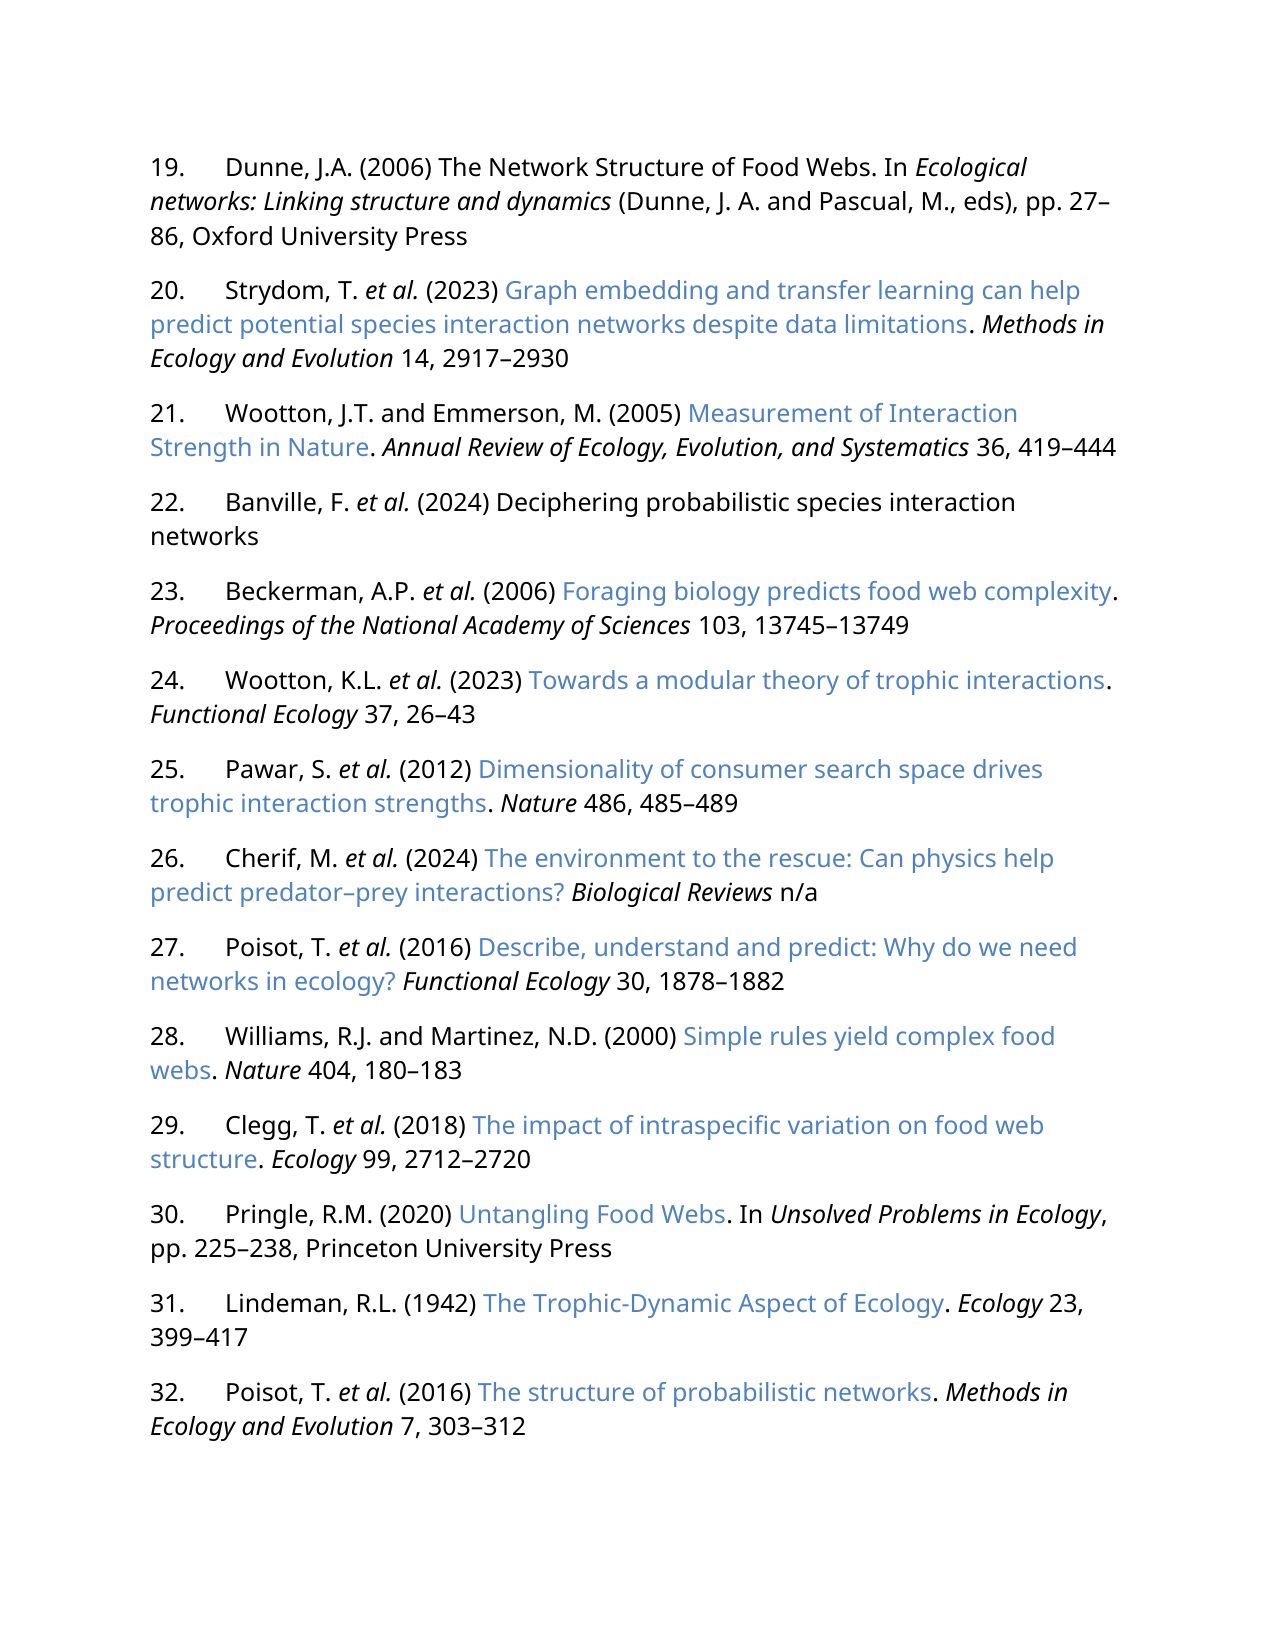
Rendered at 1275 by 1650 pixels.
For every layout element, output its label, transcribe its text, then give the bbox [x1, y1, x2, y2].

text 21. Wootton, J.T. and Emmerson, M. (2005) Measurement of Interaction Strength in Nature. Annual Review of Ecology, Evolution, and Systematics 36, 419–444 [150, 396, 1125, 464]
text 23. Beckerman, A.P. et al. (2006) Foraging biology predicts food web complexity. Proceedings of the National Academy of Sciences 103, 13745–13749 [150, 574, 1125, 642]
text 32. Poisot, T. et al. (2016) The structure of probabilistic networks. Methods in Ecology and Evolution 7, 303–312 [150, 1374, 1125, 1443]
text 26. Cherif, M. et al. (2024) The environment to the rescue: Can physics help predict predator–prey interactions? Biological Reviews n/a [150, 841, 1125, 909]
text 19. Dunne, J.A. (2006) The Network Structure of Food Webs. In Ecological networks: Linking structure and dynamics (Dunne, J. A. and Pascual, M., eds), pp. 27–86, Oxford University Press [150, 150, 1125, 252]
text 24. Wootton, K.L. et al. (2023) Towards a modular theory of trophic interactions. Functional Ecology 37, 26–43 [150, 663, 1125, 731]
text 29. Clegg, T. et al. (2018) The impact of intraspecific variation on food web structure. Ecology 99, 2712–2720 [150, 1108, 1125, 1176]
text 27. Poisot, T. et al. (2016) Describe, understand and predict: Why do we need networks in ecology? Functional Ecology 30, 1878–1882 [150, 930, 1125, 998]
text 25. Pawar, S. et al. (2012) Dimensionality of consumer search space drives trophic interaction strengths. Nature 486, 485–489 [150, 752, 1125, 820]
text 30. Pringle, R.M. (2020) Untangling Food Webs. In Unsolved Problems in Ecology, pp. 225–238, Princeton University Press [150, 1197, 1125, 1265]
text 31. Lindeman, R.L. (1942) The Trophic-Dynamic Aspect of Ecology. Ecology 23, 399–417 [150, 1286, 1125, 1354]
text 20. Strydom, T. et al. (2023) Graph embedding and transfer learning can help predict potential species interaction networks despite data limitations. Methods in Ecology and Evolution 14, 2917–2930 [150, 273, 1125, 375]
text 22. Banville, F. et al. (2024) Deciphering probabilistic species interaction networks [150, 485, 1125, 553]
text 28. Williams, R.J. and Martinez, N.D. (2000) Simple rules yield complex food webs. Nature 404, 180–183 [150, 1019, 1125, 1087]
